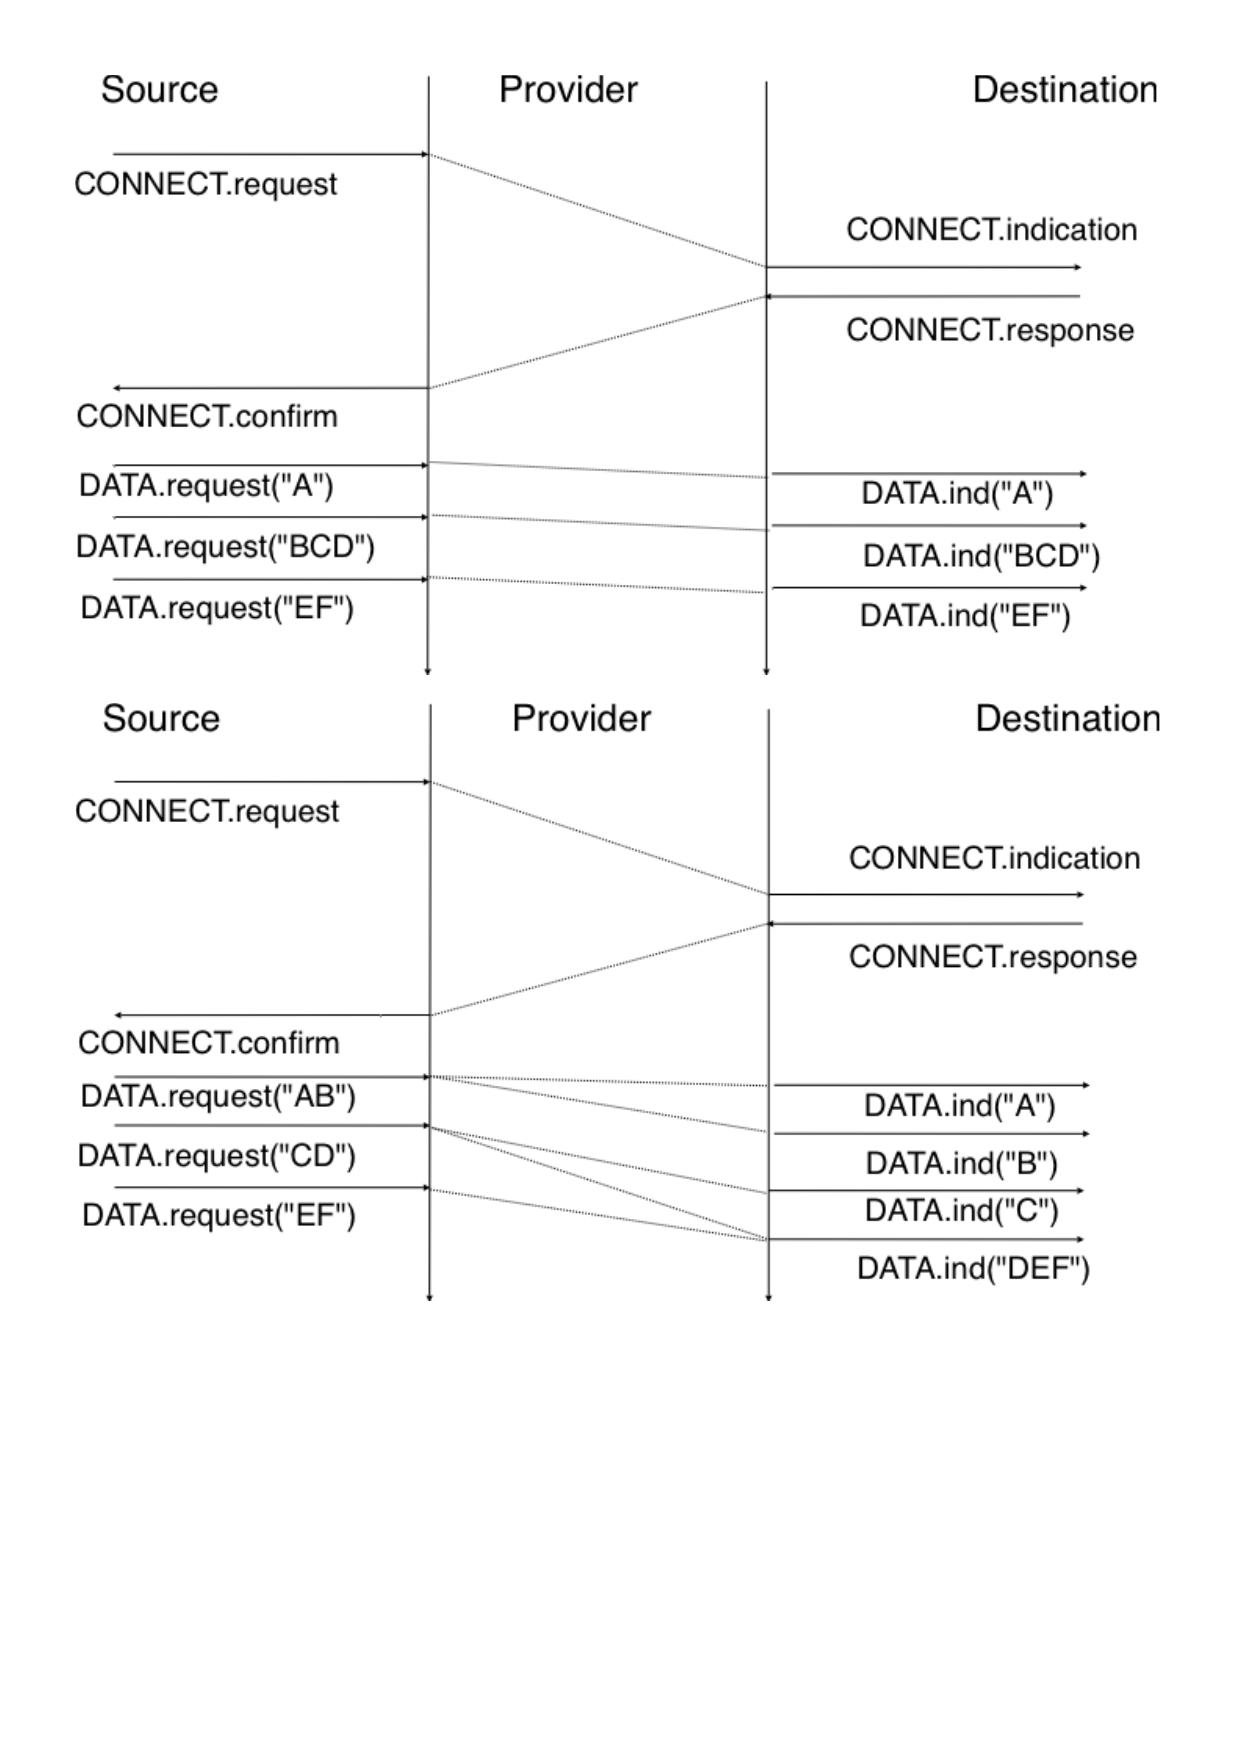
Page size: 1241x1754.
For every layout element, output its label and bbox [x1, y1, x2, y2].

picture [75, 703, 1160, 1301]
picture [75, 75, 1157, 675]
